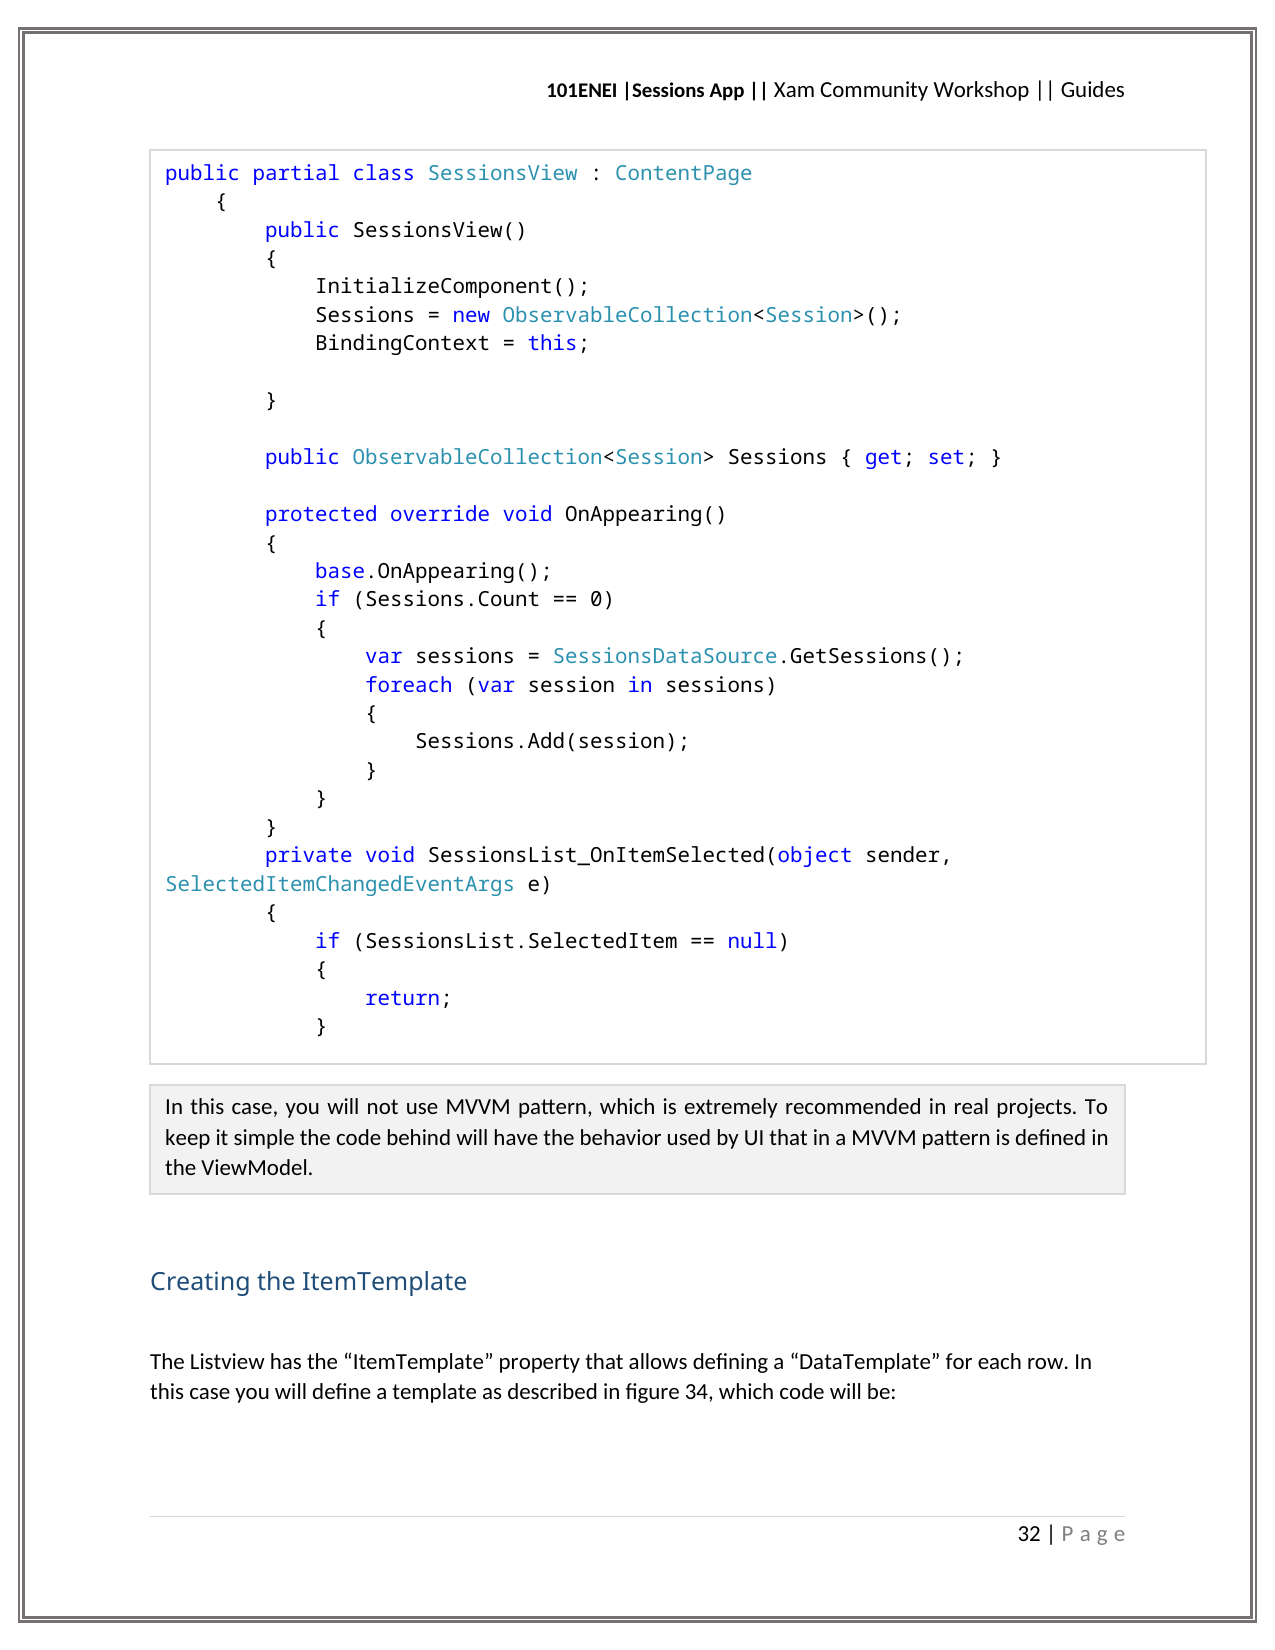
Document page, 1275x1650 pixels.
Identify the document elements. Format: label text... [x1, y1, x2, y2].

text The Listview has the “ItemTemplate” property that allows defining a “DataTemplate” for each row. In this case you will define a template as described in figure 34, which code will be: [150, 1347, 1125, 1405]
subtitle Creating the ItemTemplate [150, 1263, 1125, 1297]
